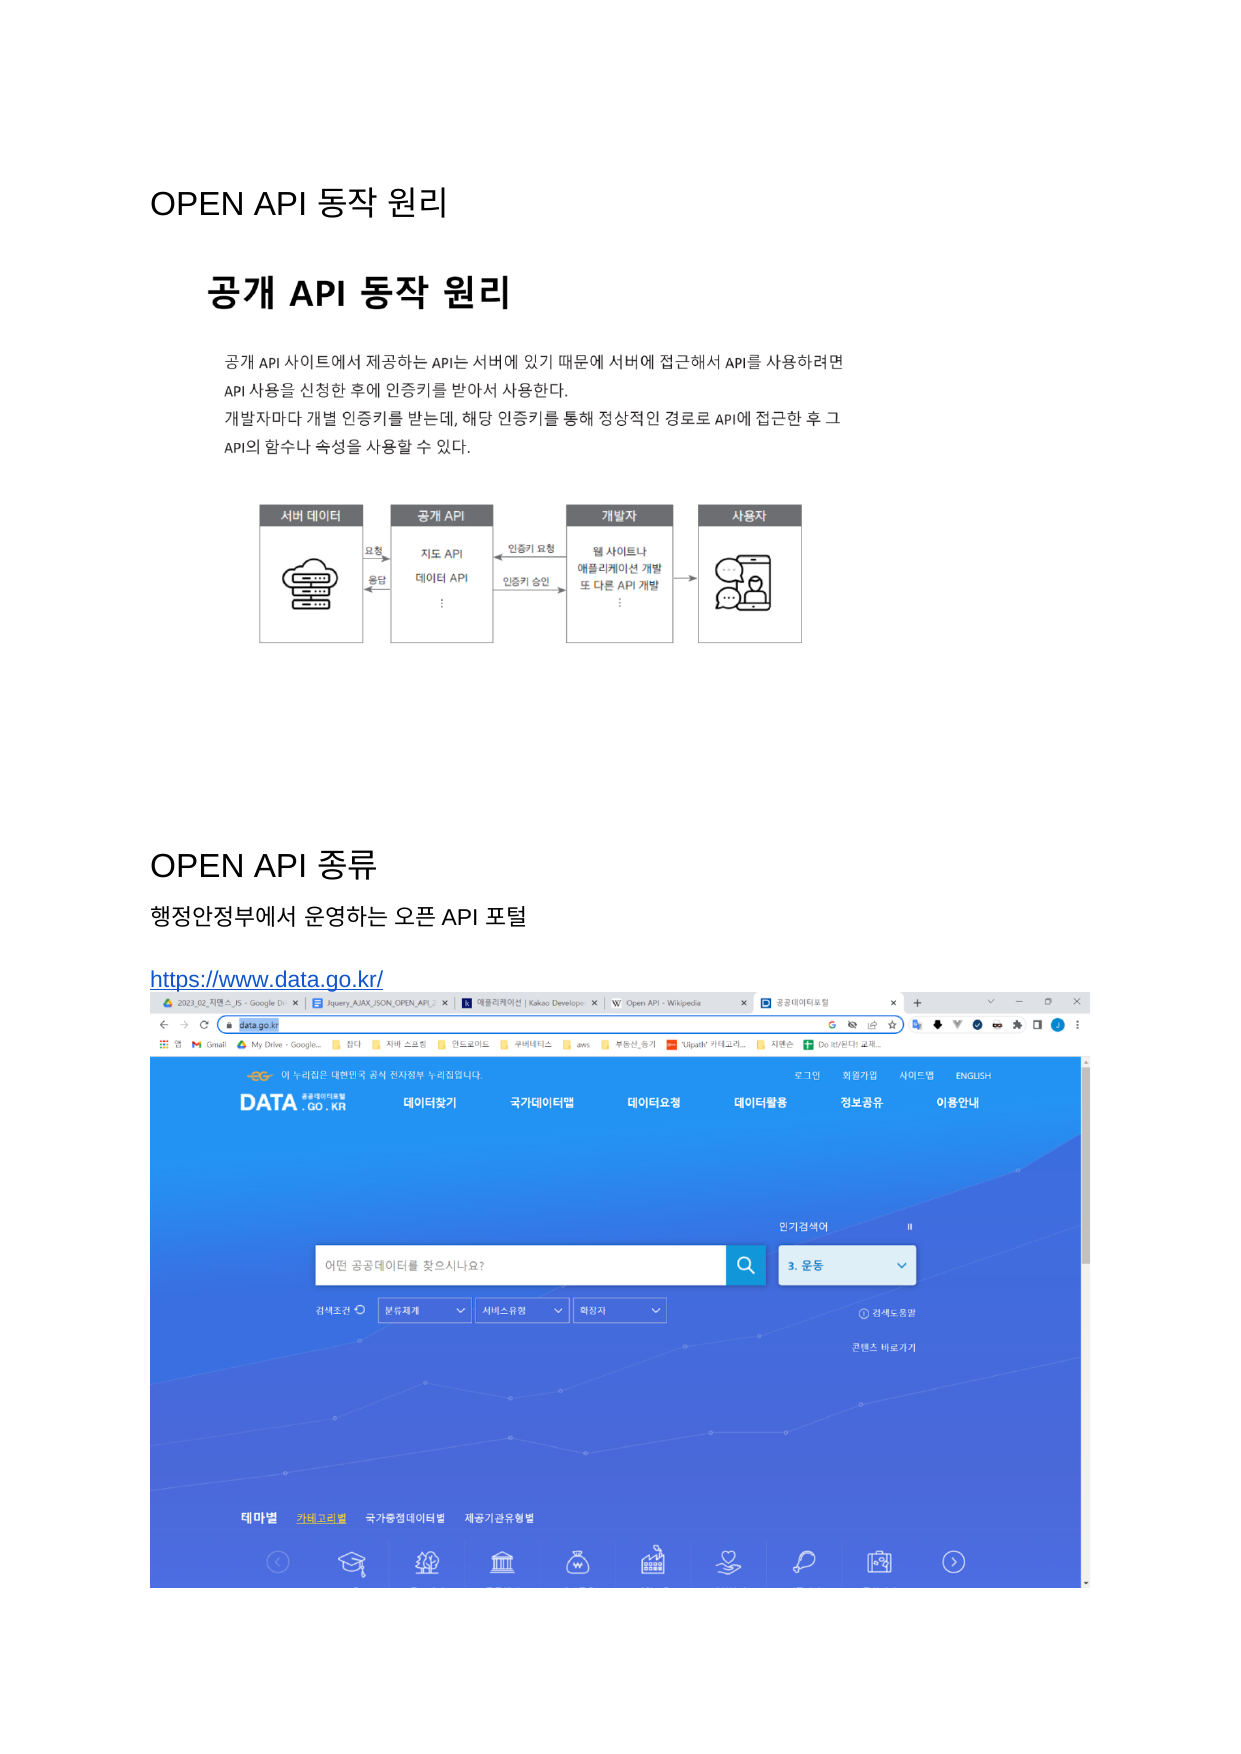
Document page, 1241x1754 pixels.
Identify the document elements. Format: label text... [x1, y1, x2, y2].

text OPEN API 종류 [150, 838, 1090, 887]
text OPEN API 동작 원리 [150, 177, 1090, 225]
text https://www.data.go.kr/ [150, 966, 1090, 992]
text 행정안정부에서 운영하는 오픈API 포털 [150, 899, 1090, 932]
picture [150, 237, 1091, 767]
picture [150, 992, 1091, 1588]
